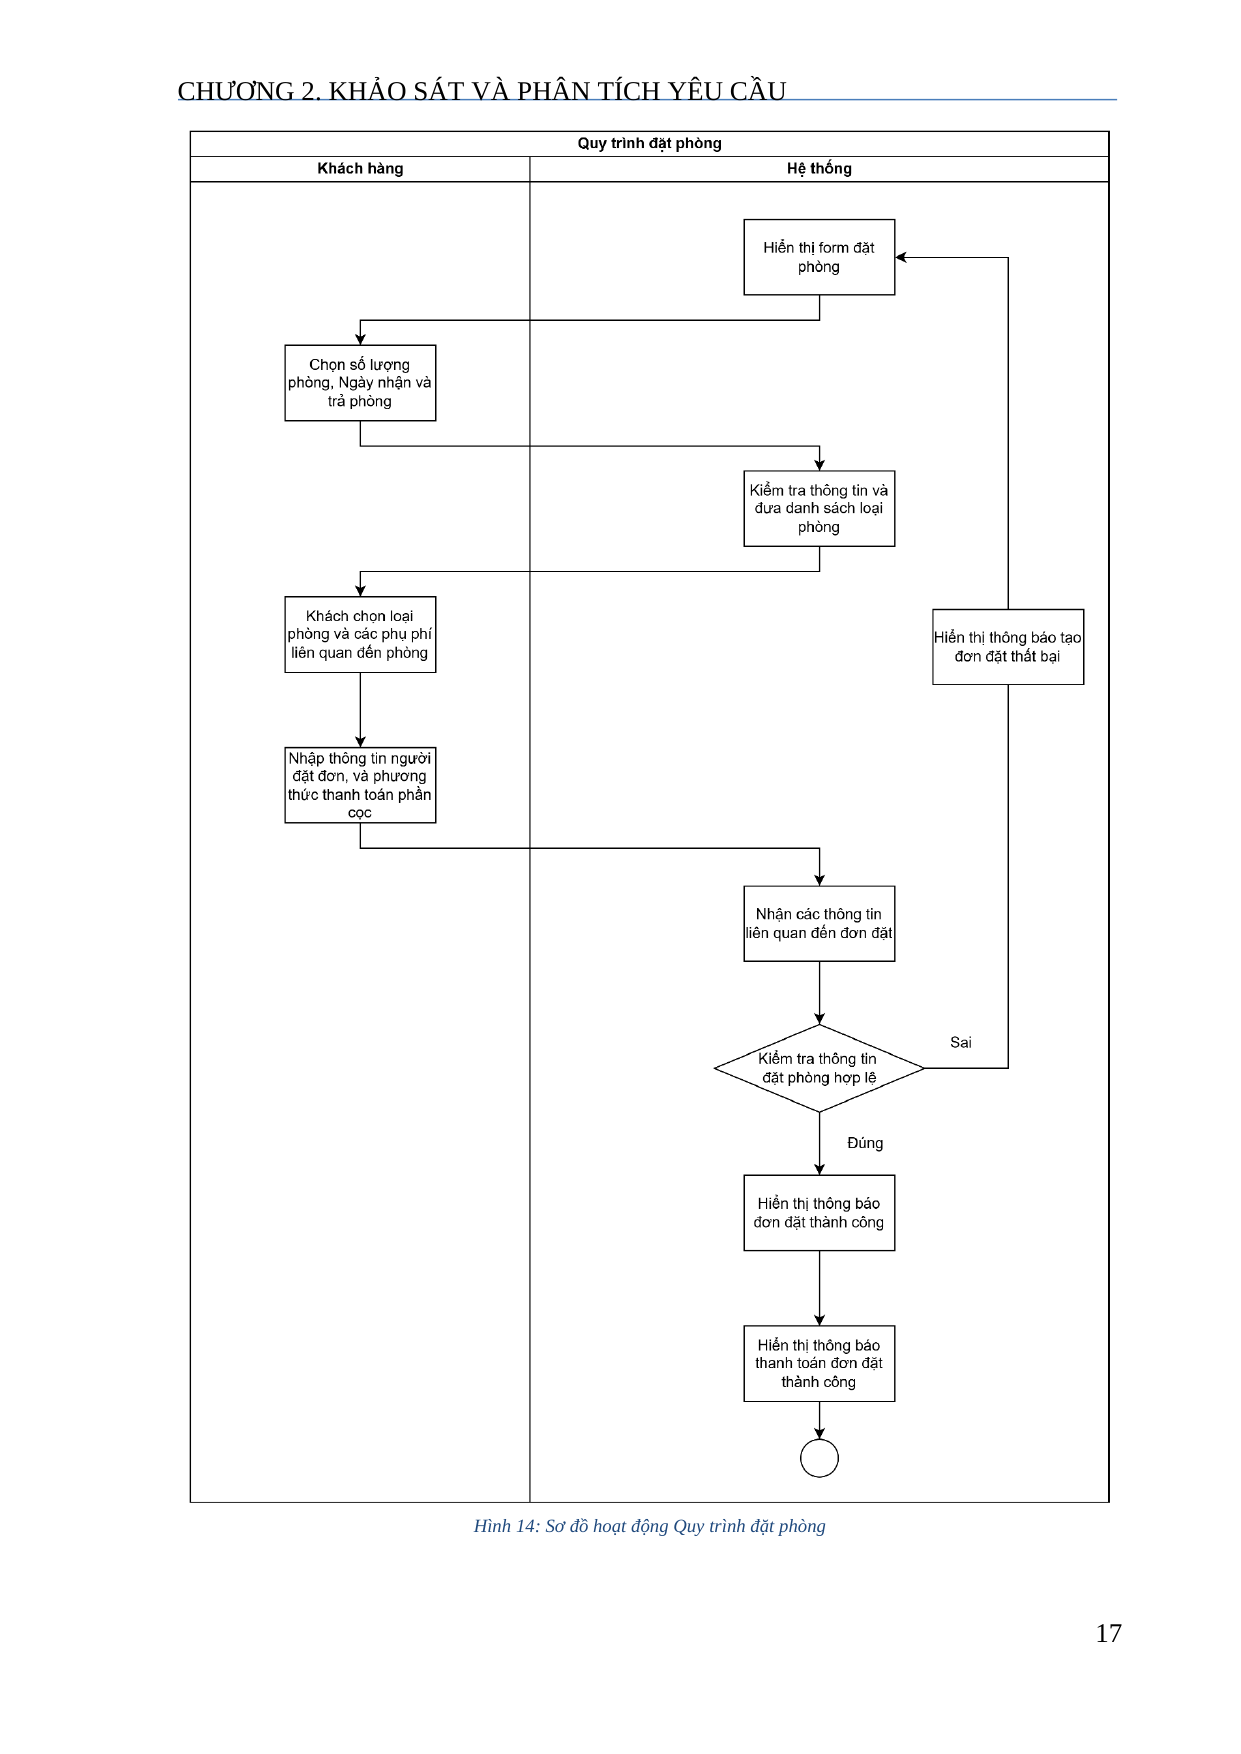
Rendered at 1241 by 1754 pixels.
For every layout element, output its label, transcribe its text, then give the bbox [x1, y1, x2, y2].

picture [177, 118, 1123, 1515]
text Hình 14: Sơ đồ hoạt động Quy trình đặt phòng [177, 1515, 1122, 1536]
